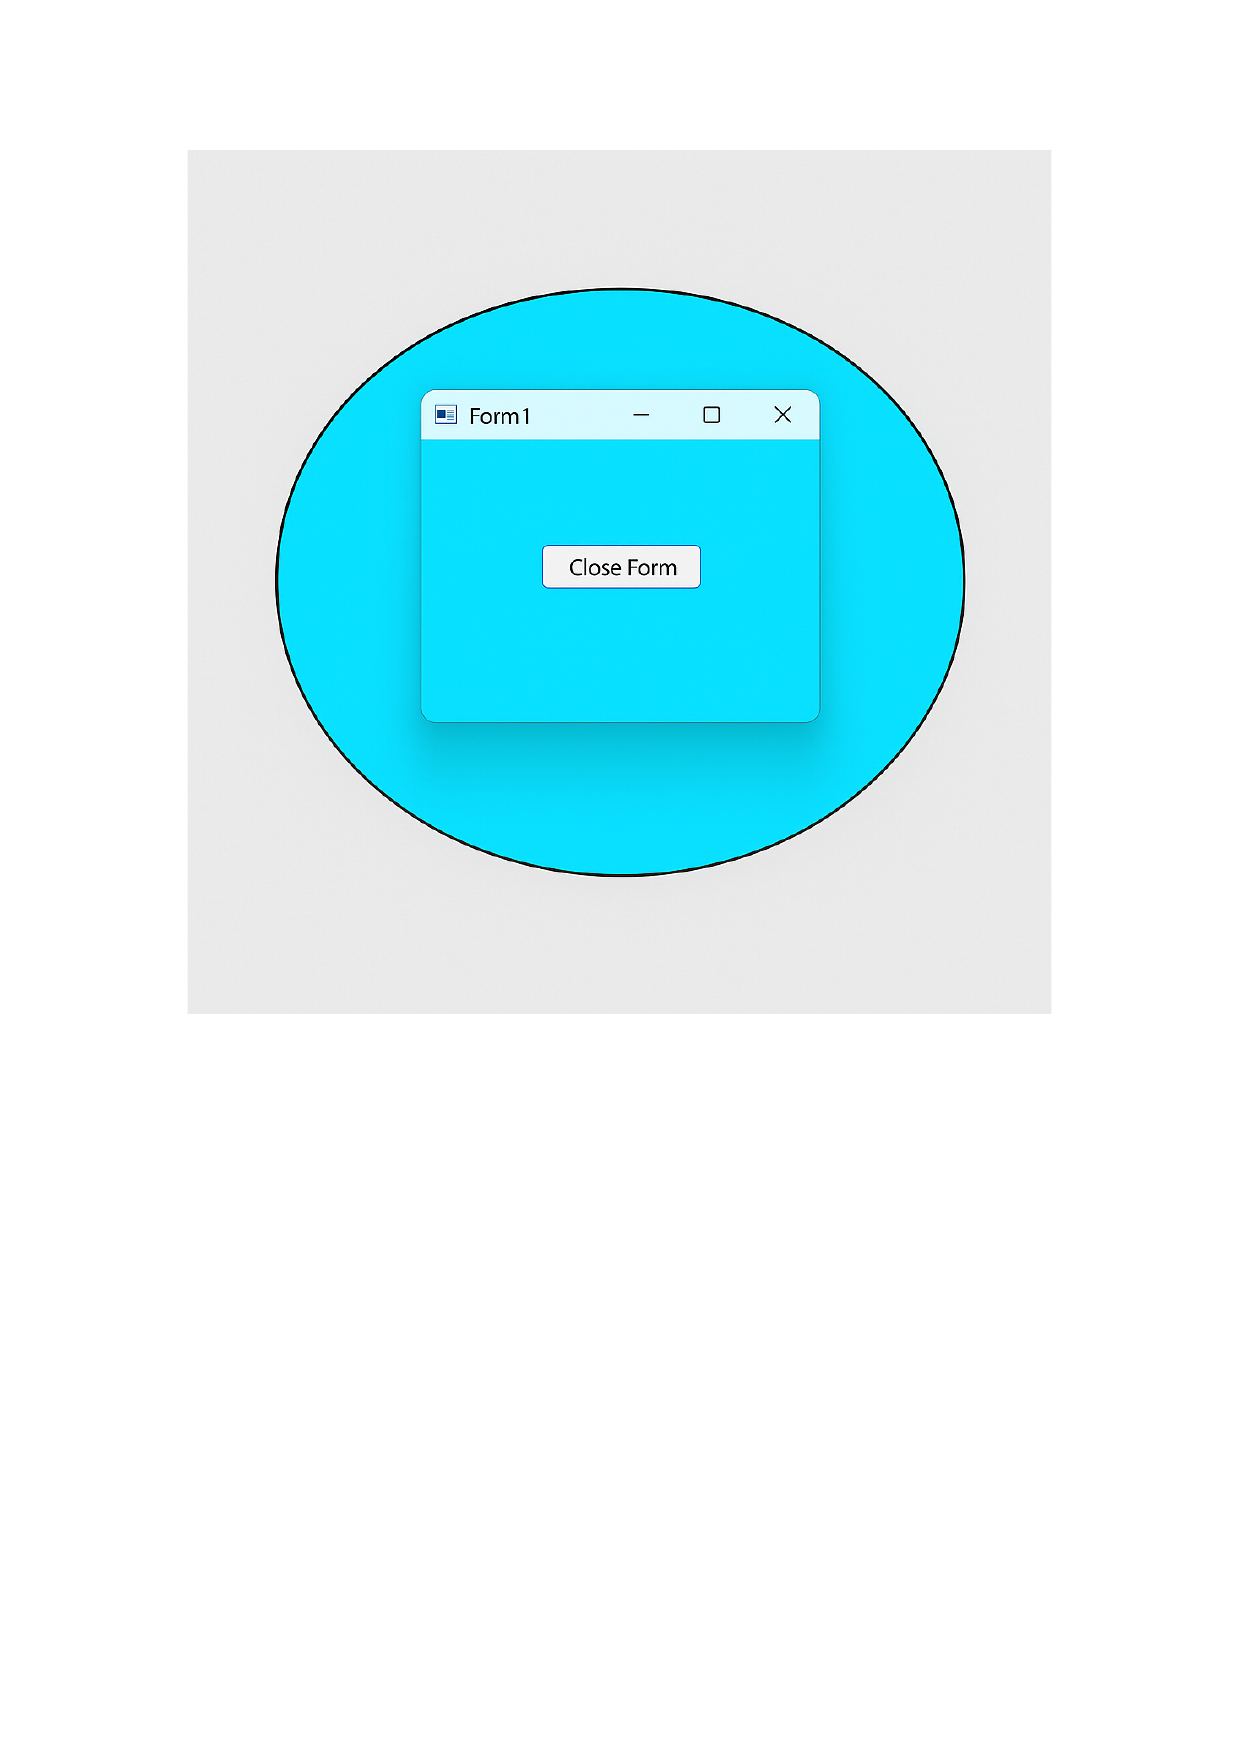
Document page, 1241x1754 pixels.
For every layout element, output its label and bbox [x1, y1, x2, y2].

picture [187, 150, 1052, 1014]
